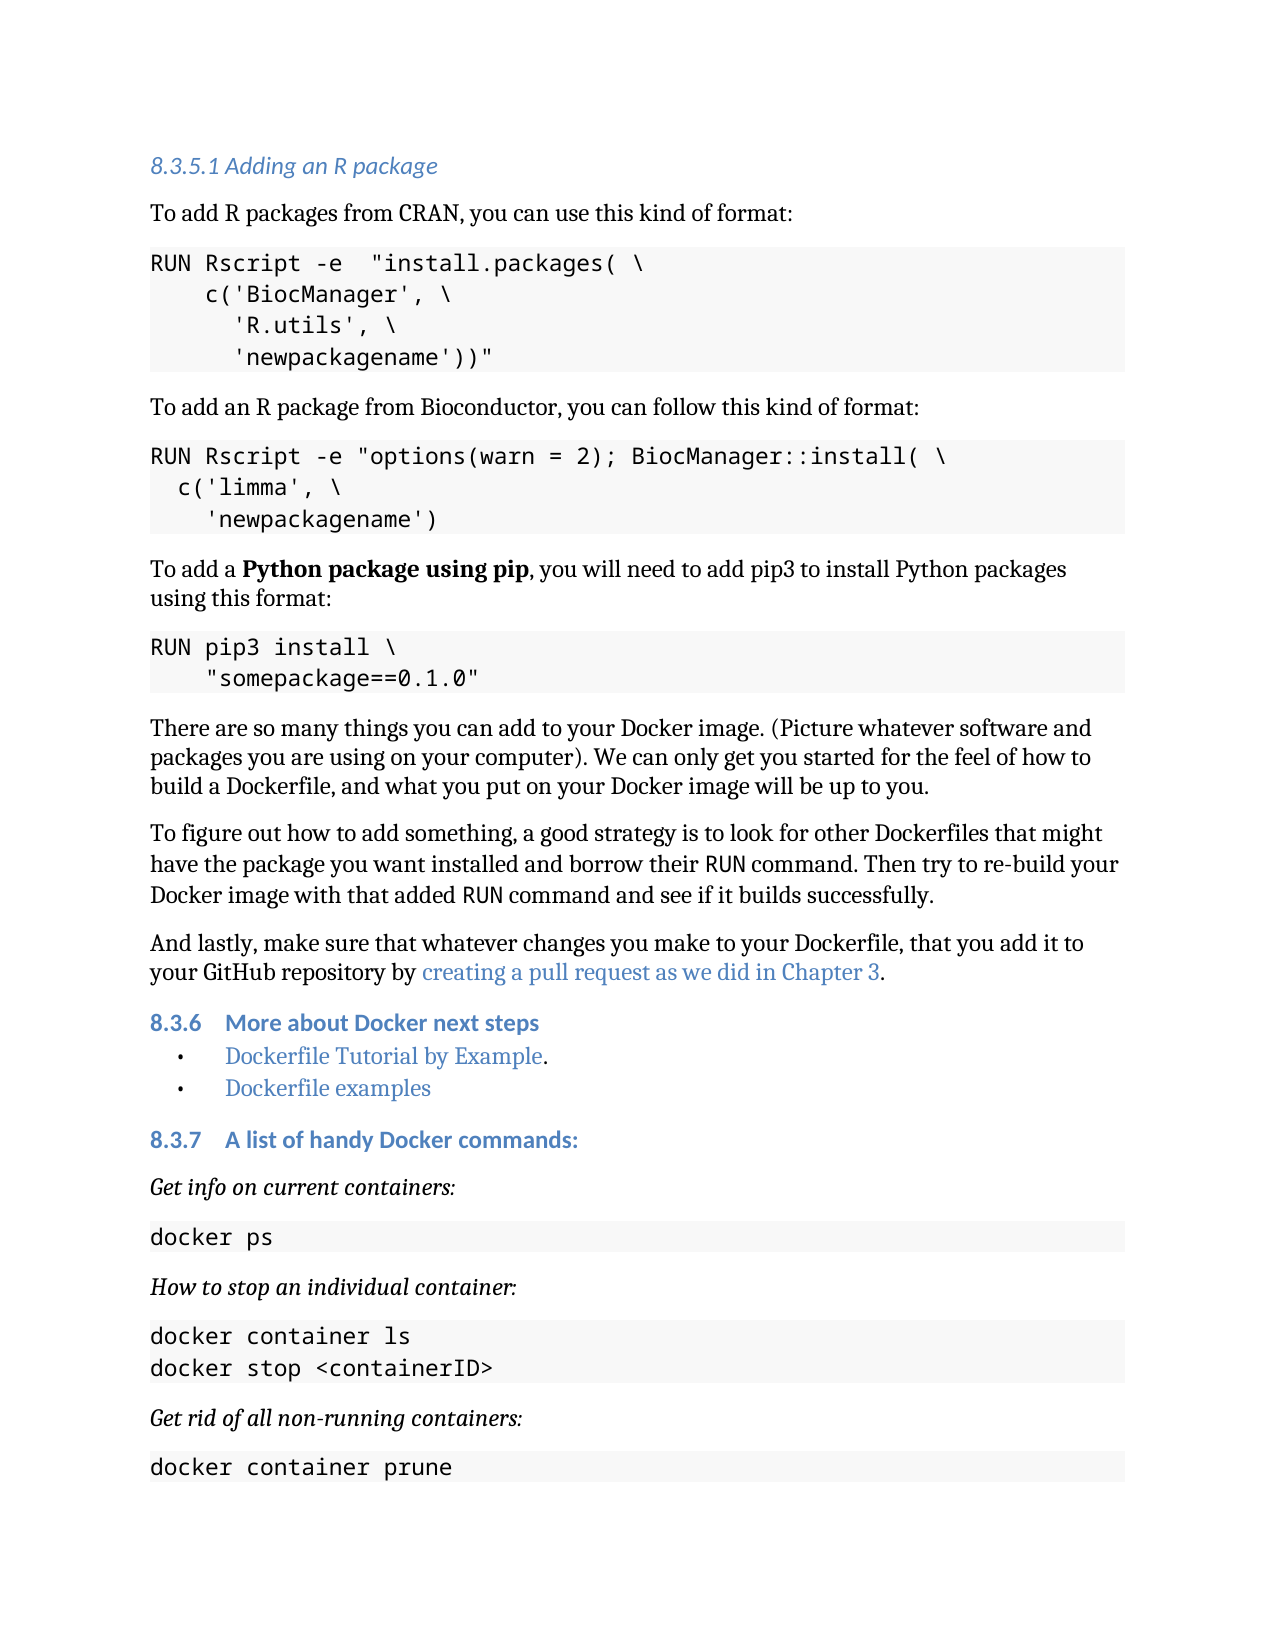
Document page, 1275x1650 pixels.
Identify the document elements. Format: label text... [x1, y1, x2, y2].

text There are so many things you can add to your Docker image. (Picture whatever software and packages you are using on your computer). We can only get you started for the feel of how to build a Dockerfile, and what you put on your Docker image will be up to you. [150, 714, 1125, 801]
text To add an R package from Bioconductor, you can follow this kind of format: [150, 393, 1125, 421]
text To add R packages from CRAN, you can use this kind of format: [150, 199, 1125, 228]
text docker container ls docker stop <containerID> [150, 1320, 1125, 1383]
subtitle 8.3.6 More about Docker next steps [150, 1008, 1125, 1038]
text To add a Python package using pip, you will need to add pip3 to install Python packages using this format: [150, 555, 1125, 612]
text RUN pip3 install \ "somepackage==0.1.0" [150, 631, 1125, 693]
text And lastly, make sure that whatever changes you make to your Dockerfile, that you add it to your GitHub repository by creating a pull request as we did in Chapter 3. [150, 929, 1125, 987]
text RUN Rscript -e "install.packages( \ c('BiocManager', \ 'R.utils', \ 'newpackagename'))" [150, 247, 1125, 372]
text RUN Rscript -e "options(warn = 2); BiocManager::install( \ c('limma', \ 'newpackagename') [150, 440, 1125, 534]
text docker container prune [150, 1451, 1125, 1482]
text Get rid of all non-running containers: [150, 1404, 1125, 1432]
text To figure out how to add something, a good strategy is to look for other Dockerfiles that might have the package you want installed and borrow their RUN command. Then try to re-build your Docker image with that added RUN command and see if it builds successfully. [150, 819, 1125, 911]
list Dockerfile Tutorial by Example. [175, 1042, 1125, 1071]
text Get info on current containers: [150, 1173, 1125, 1202]
subtitle 8.3.7 A list of handy Docker commands: [150, 1124, 1125, 1154]
text docker ps [150, 1221, 1125, 1252]
text How to stop an individual container: [150, 1273, 1125, 1302]
subtitle 8.3.5.1 Adding an R package [150, 150, 1125, 181]
list Dockerfile examples [175, 1074, 1125, 1103]
